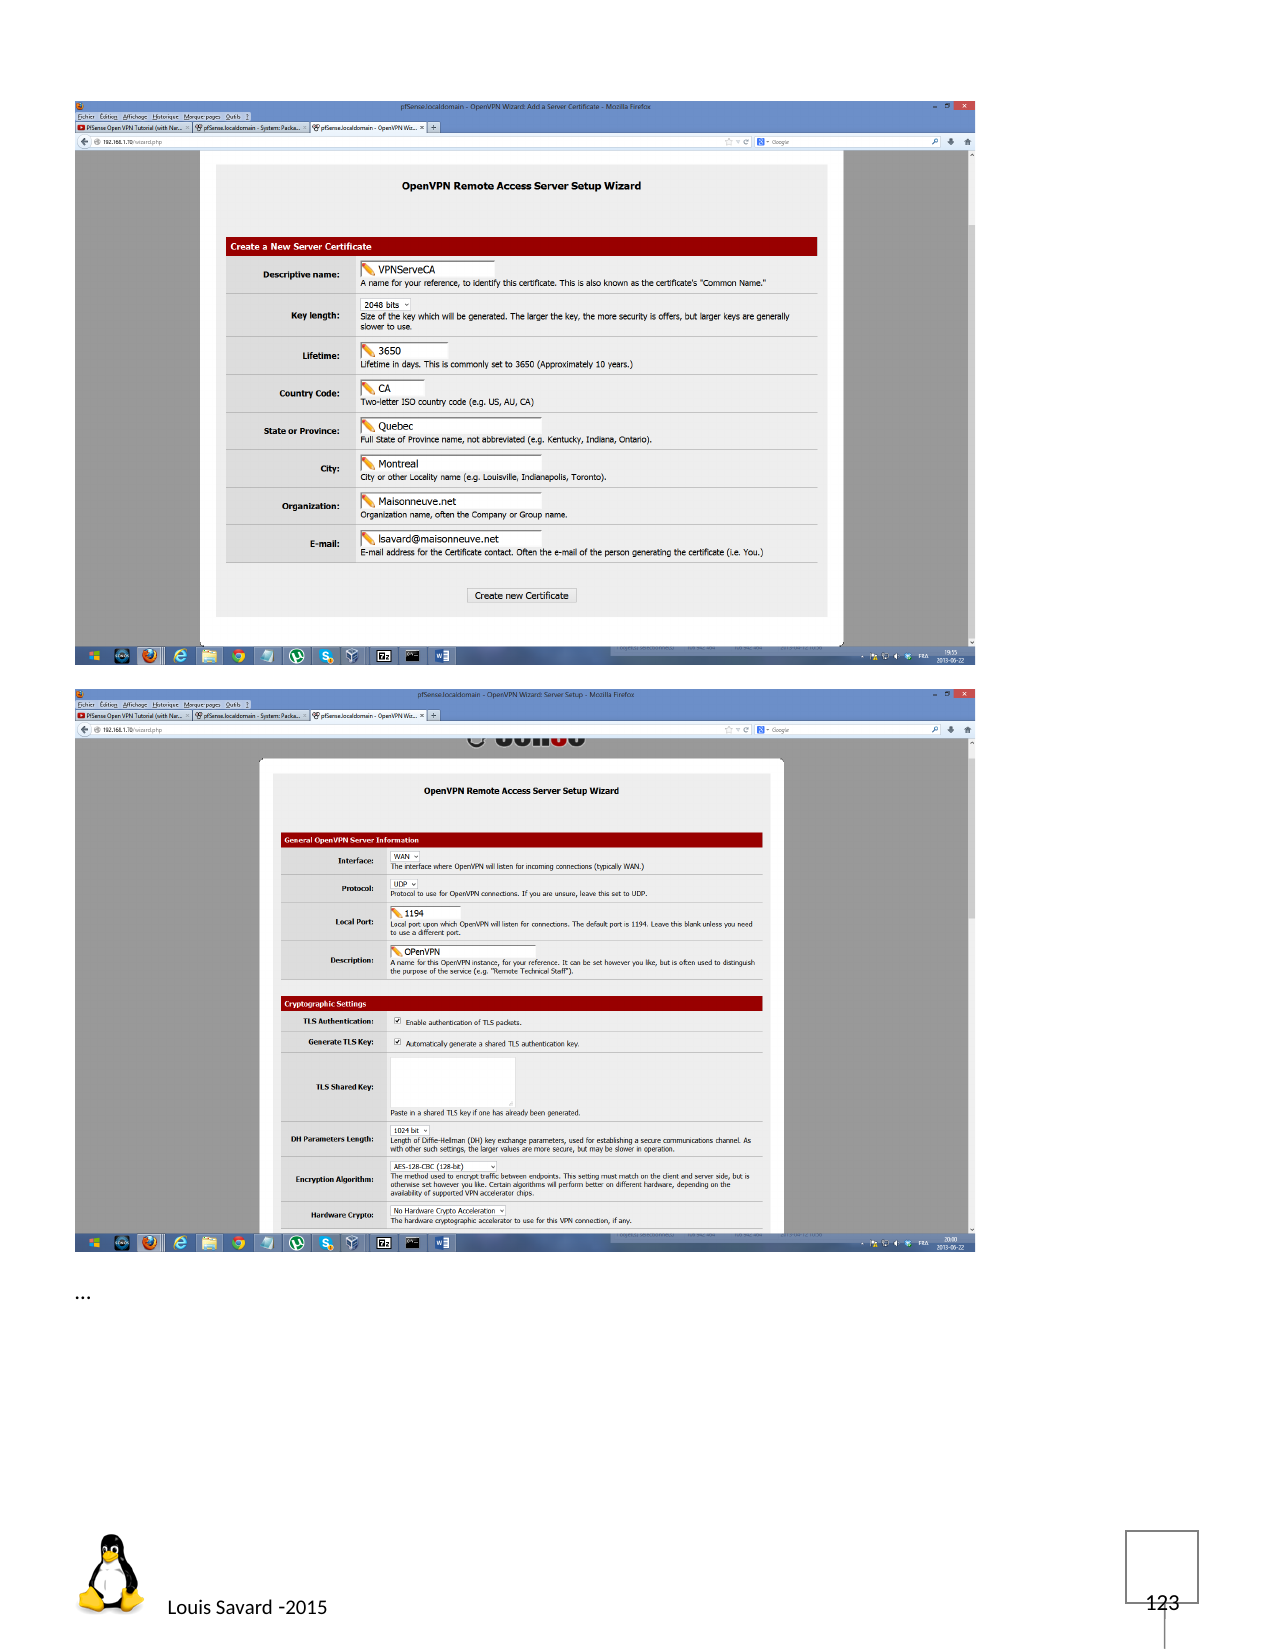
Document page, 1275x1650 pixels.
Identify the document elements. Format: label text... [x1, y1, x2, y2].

picture [75, 101, 976, 665]
picture [75, 1530, 147, 1615]
picture [75, 689, 976, 1252]
text … [75, 1277, 1200, 1305]
